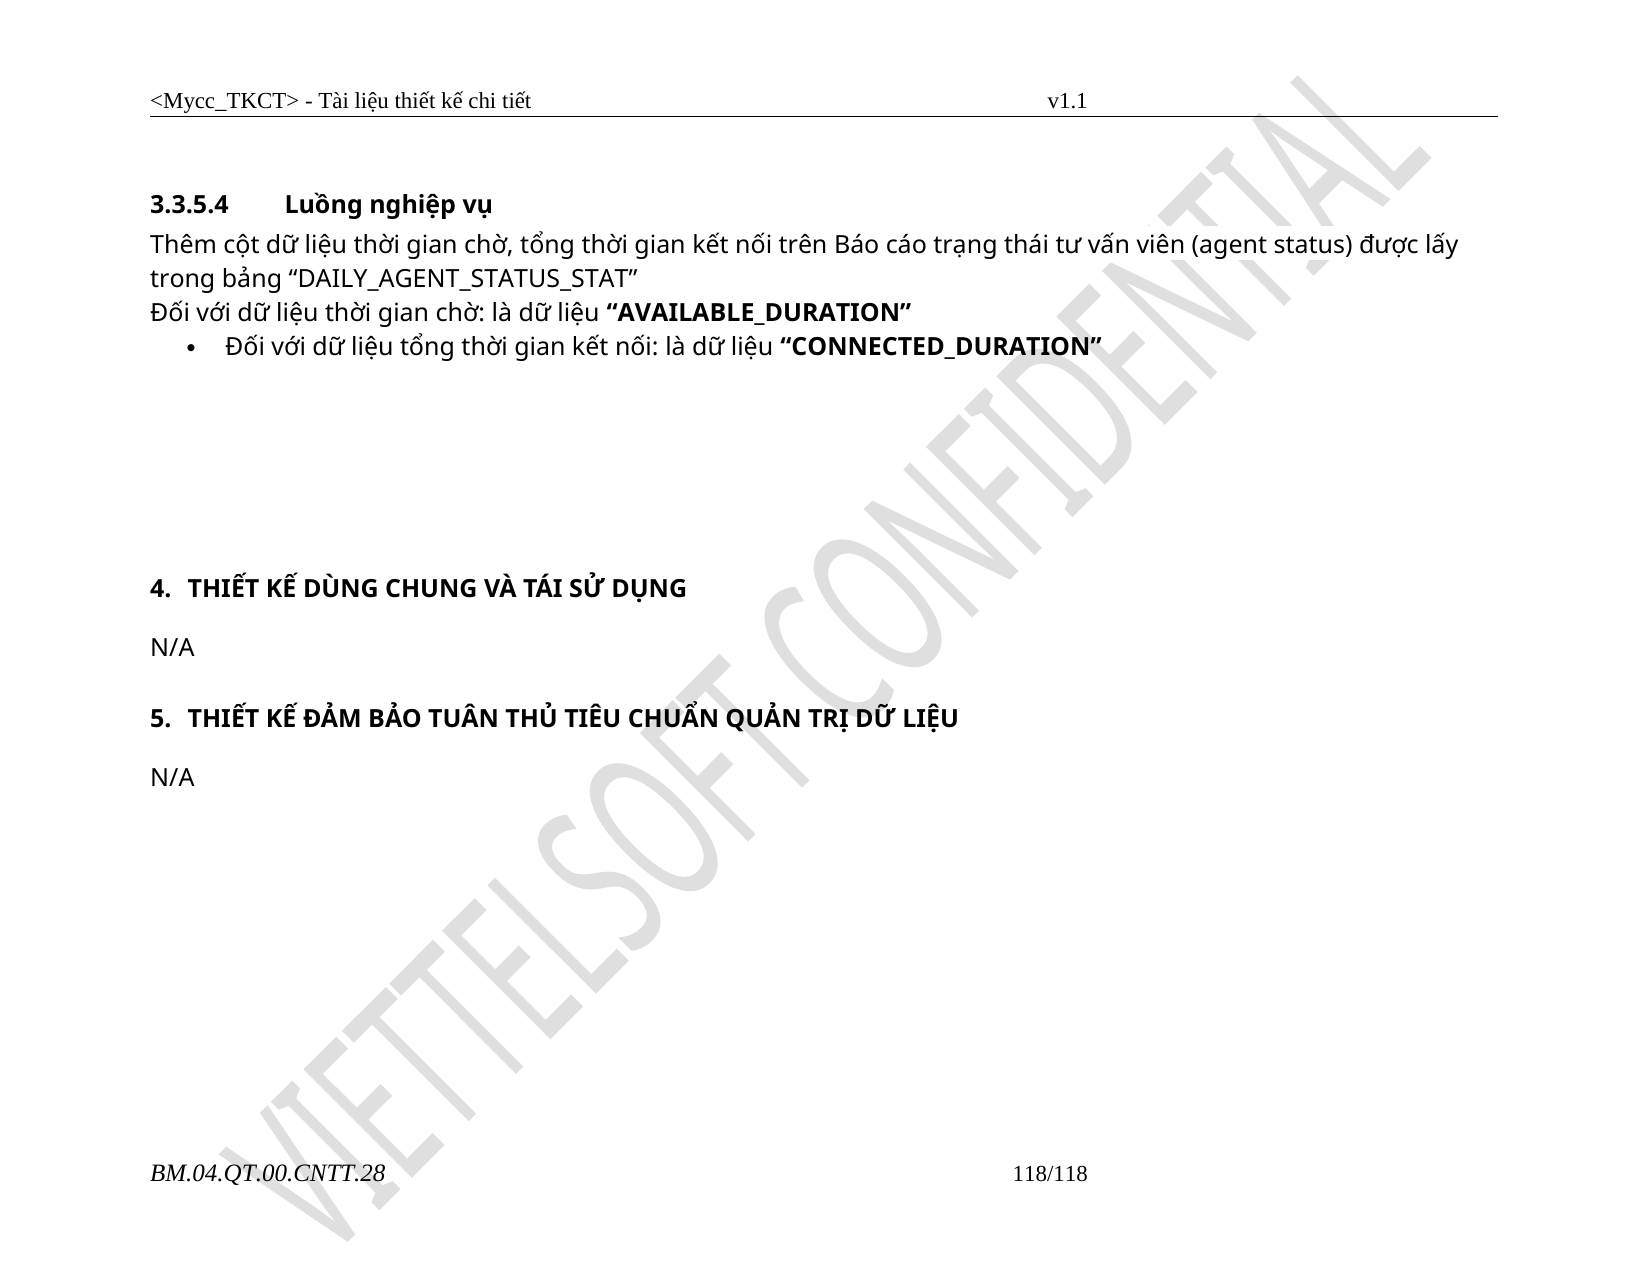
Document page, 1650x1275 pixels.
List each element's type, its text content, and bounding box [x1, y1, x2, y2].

subtitle Luồng nghiệp vụ [150, 187, 1500, 221]
list Đối với dữ liệu tổng thời gian kết nối: là dữ liệu “CONNECTED_DURATION” [187, 328, 1500, 363]
subtitle THIẾT KẾ ĐẢM BẢO TUÂN THỦ TIÊU CHUẨN QUẢN TRỊ DỮ LIỆU [150, 701, 1500, 735]
text N/A [150, 629, 1500, 663]
text Thêm cột dữ liệu thời gian chờ, tổng thời gian kết nối trên Báo cáo trạng thái tư vấn viên (agent status) được lấy trong bảng “DAILY_AGENT_STATUS_STAT” [638, 226, 1500, 294]
subtitle THIẾT KẾ DÙNG CHUNG VÀ TÁI SỬ DỤNG [150, 570, 1500, 604]
text N/A [150, 760, 1500, 794]
text Đối với dữ liệu thời gian chờ: là dữ liệu “AVAILABLE_DURATION” [150, 294, 1500, 328]
